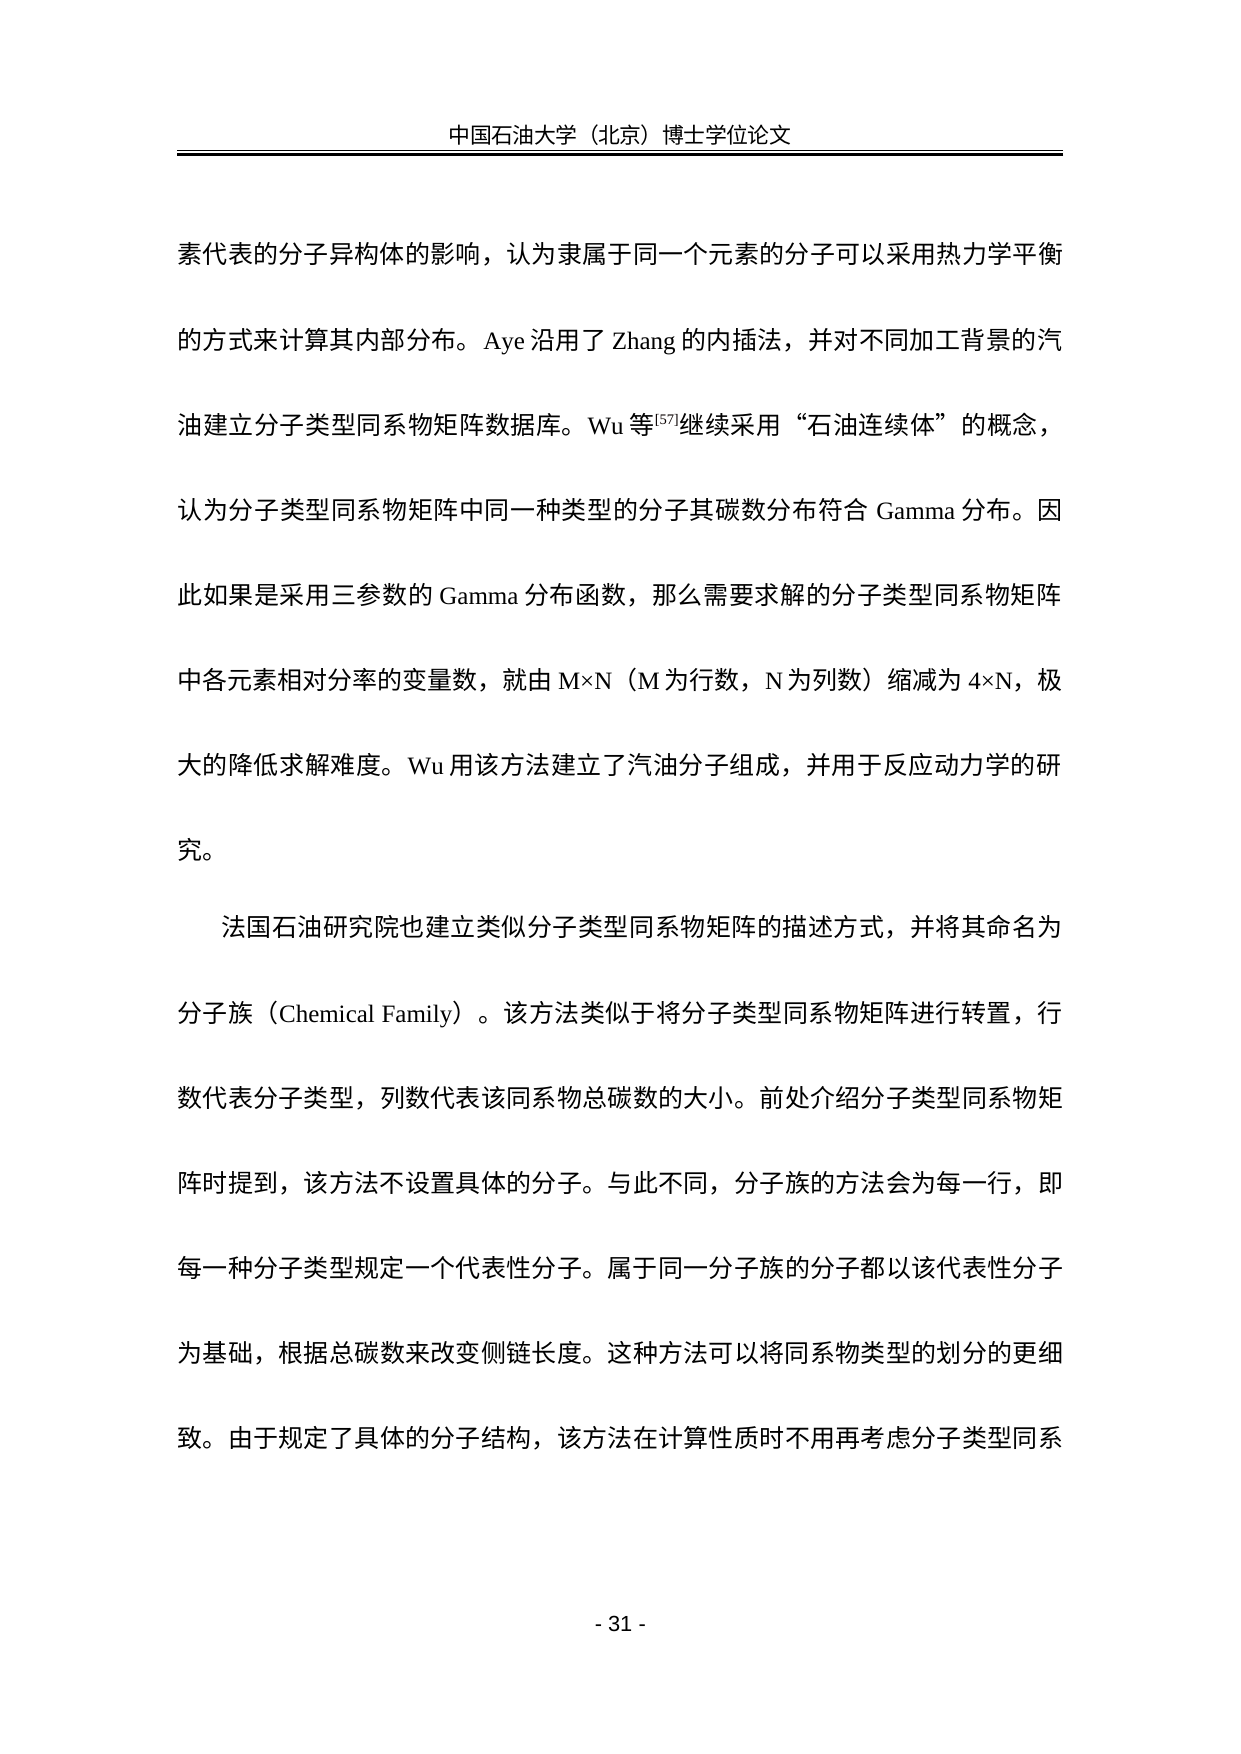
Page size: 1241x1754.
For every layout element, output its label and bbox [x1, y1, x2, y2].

text [177, 219, 1063, 883]
text [177, 892, 1063, 1471]
